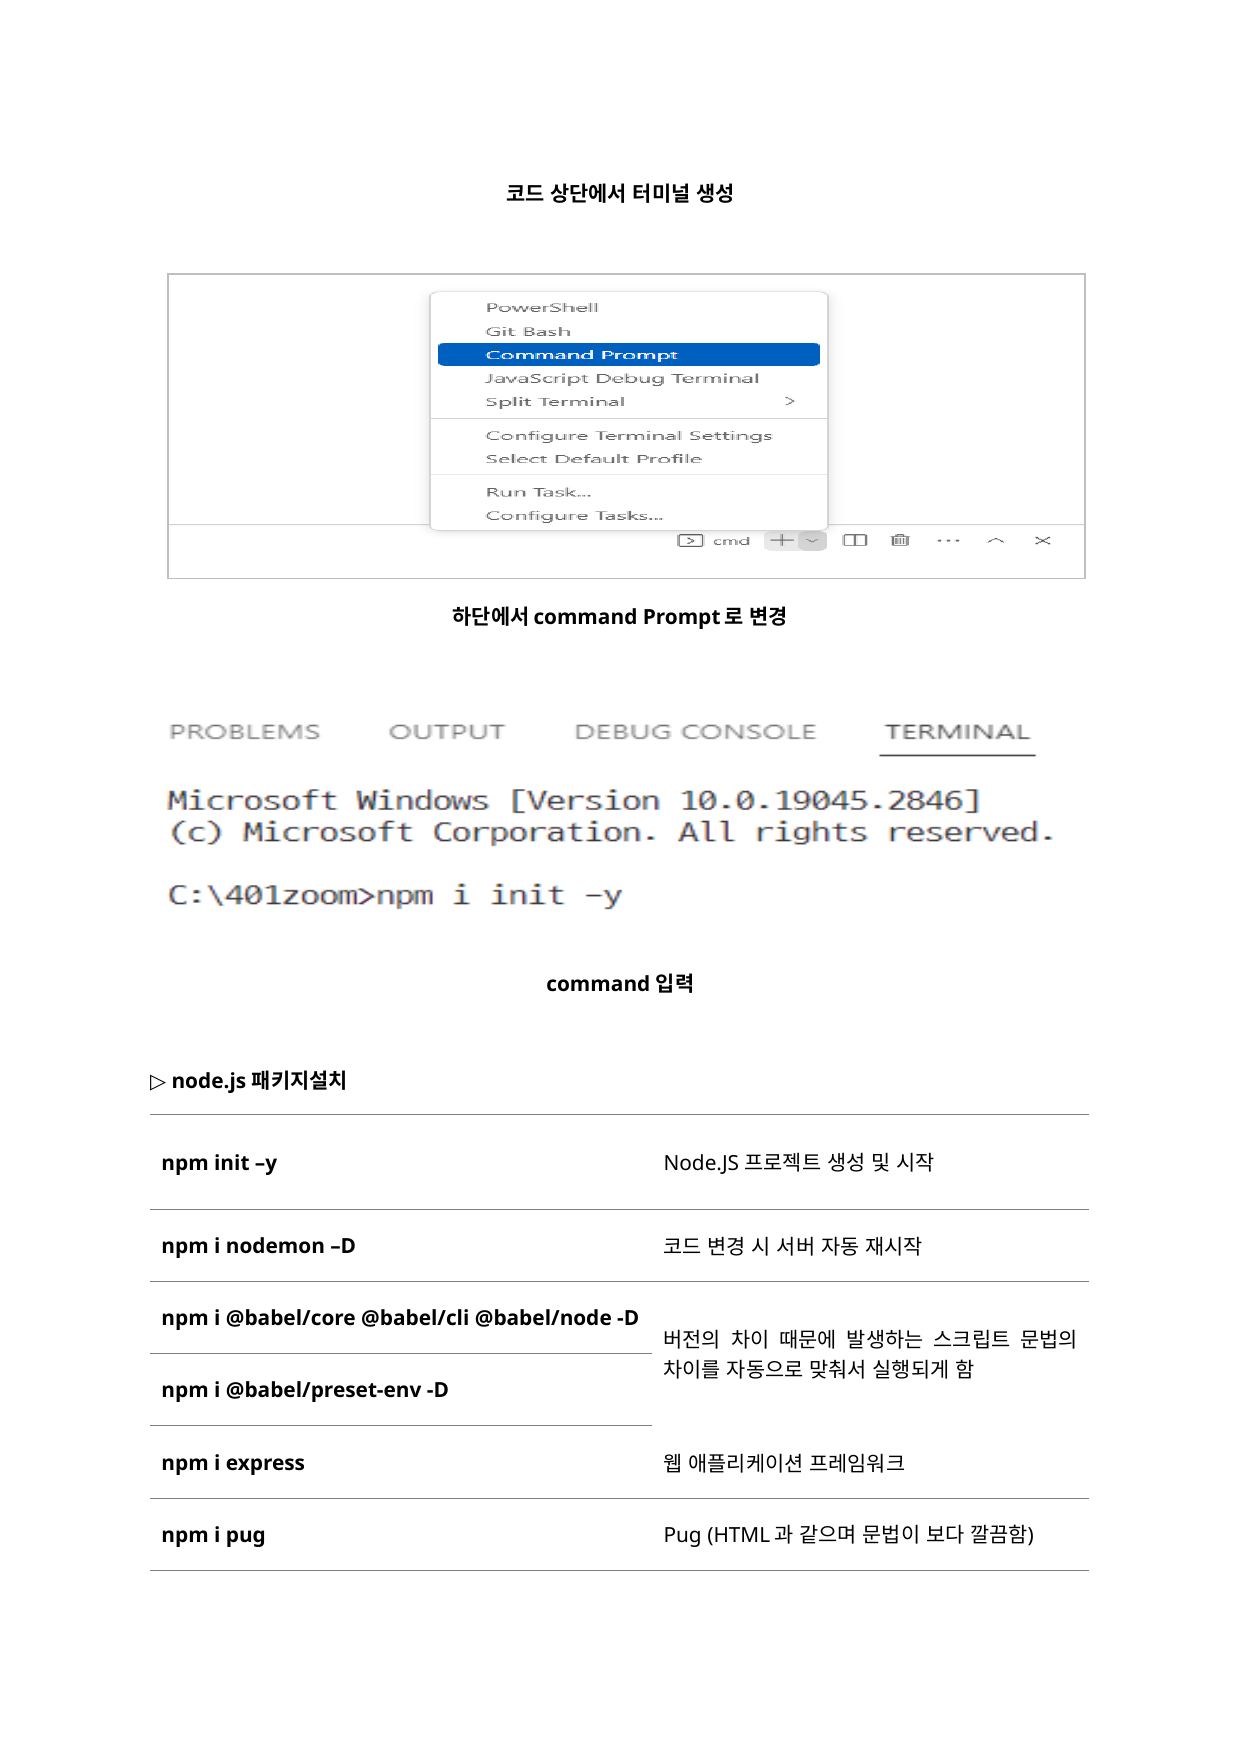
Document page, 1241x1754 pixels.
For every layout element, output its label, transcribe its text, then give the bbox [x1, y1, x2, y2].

table_header npm init –y [150, 1115, 652, 1209]
text ▷ node.js 패키지설치 [150, 1064, 1090, 1094]
table_cell npm i express [150, 1426, 652, 1497]
table_cell Pug (HTML과 같으며 문법이 보다 깔끔함) [652, 1499, 1089, 1569]
table_cell 웹 애플리케이션 프레임워크 [652, 1425, 1089, 1497]
table_cell npm i nodemon –D [150, 1210, 652, 1281]
picture [154, 704, 1086, 947]
table_cell 코드 변경 시 서버 자동 재시작 [652, 1210, 1089, 1281]
table_cell npm i pug [150, 1499, 652, 1569]
table_cell 버전의 차이 때문에 발생하는 스크립트 문법의 차이를 자동으로 맞춰서 실행되게 함 [652, 1282, 1089, 1425]
picture [169, 275, 1084, 578]
table_cell npm i @babel/preset-env -D [150, 1354, 652, 1425]
table_cell npm i @babel/core @babel/cli @babel/node -D [150, 1282, 652, 1353]
text VS코드 상단에서 터미널 생성 [150, 177, 1090, 207]
table_header Node.JS 프로젝트 생성 및 시작 [652, 1115, 1089, 1209]
